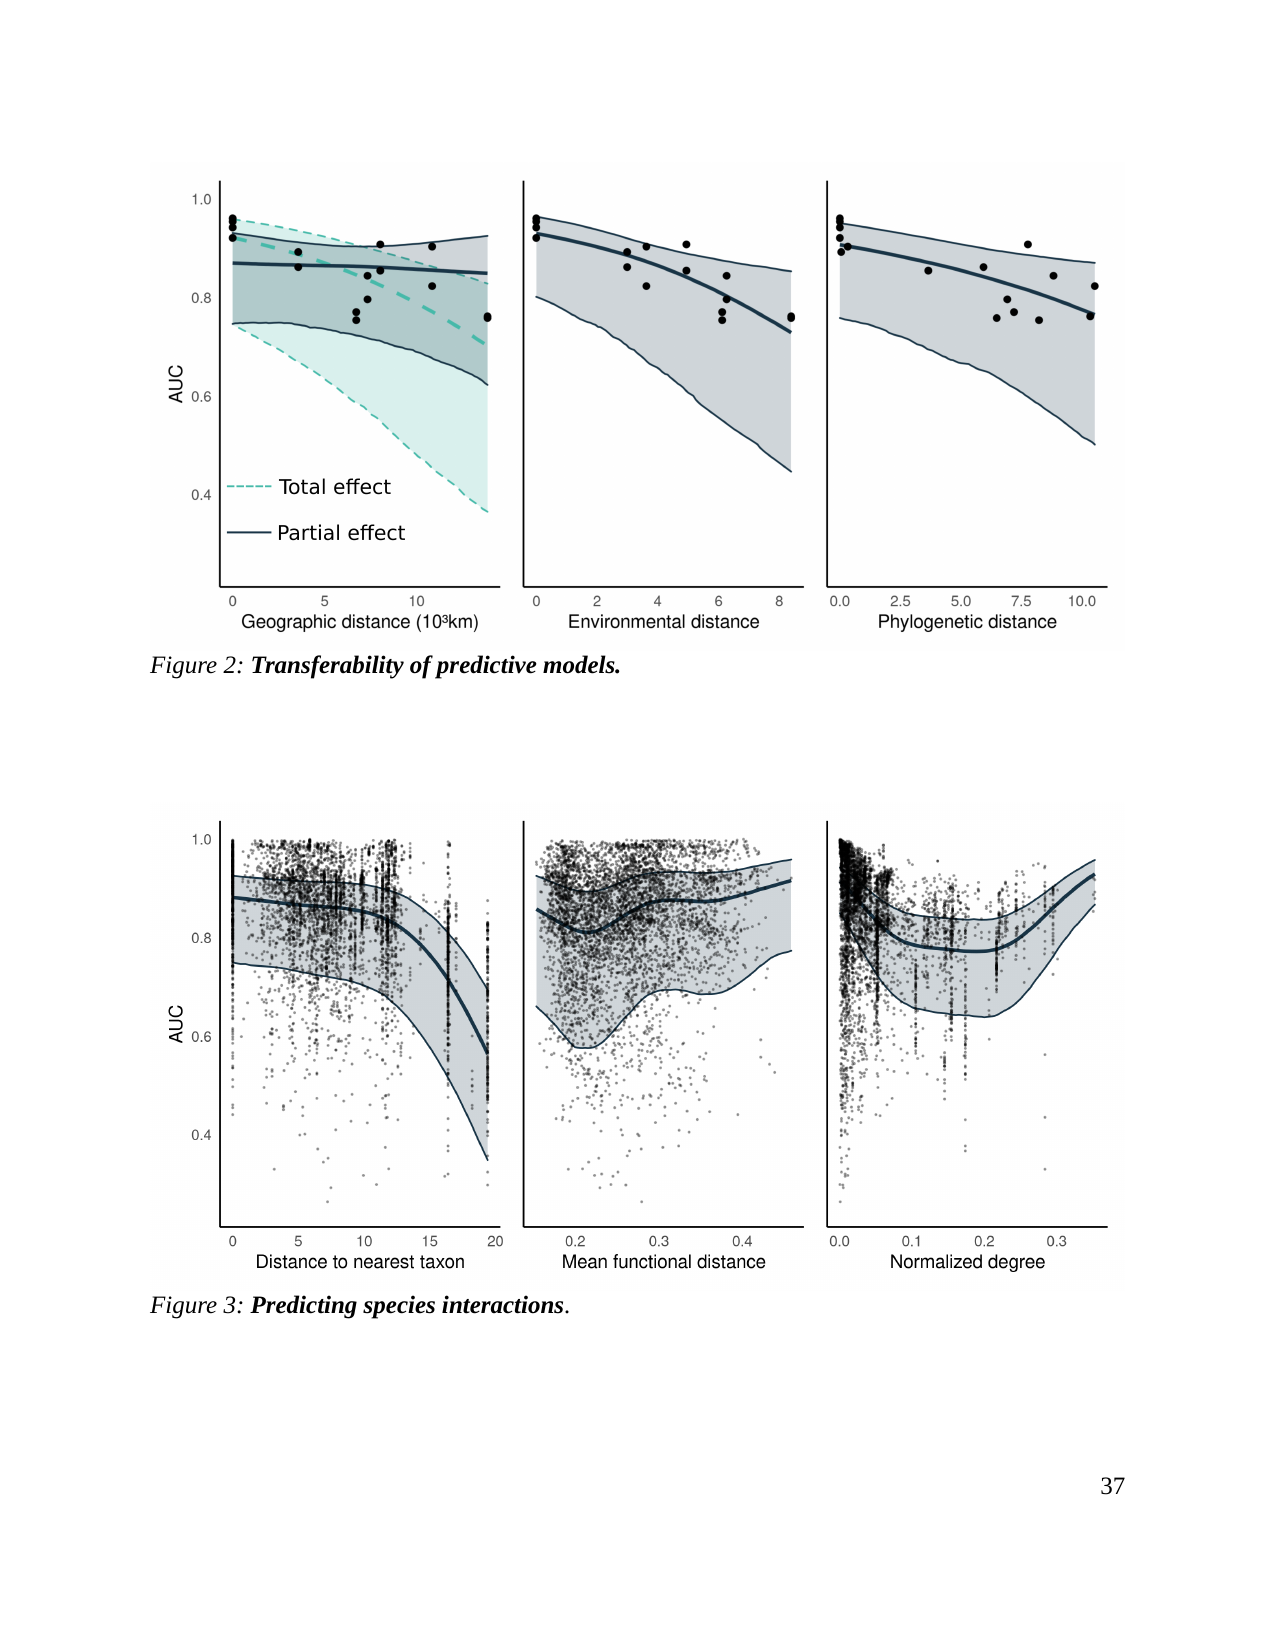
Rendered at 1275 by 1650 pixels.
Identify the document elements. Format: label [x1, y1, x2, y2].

picture [150, 802, 1125, 1291]
picture [150, 162, 1125, 651]
